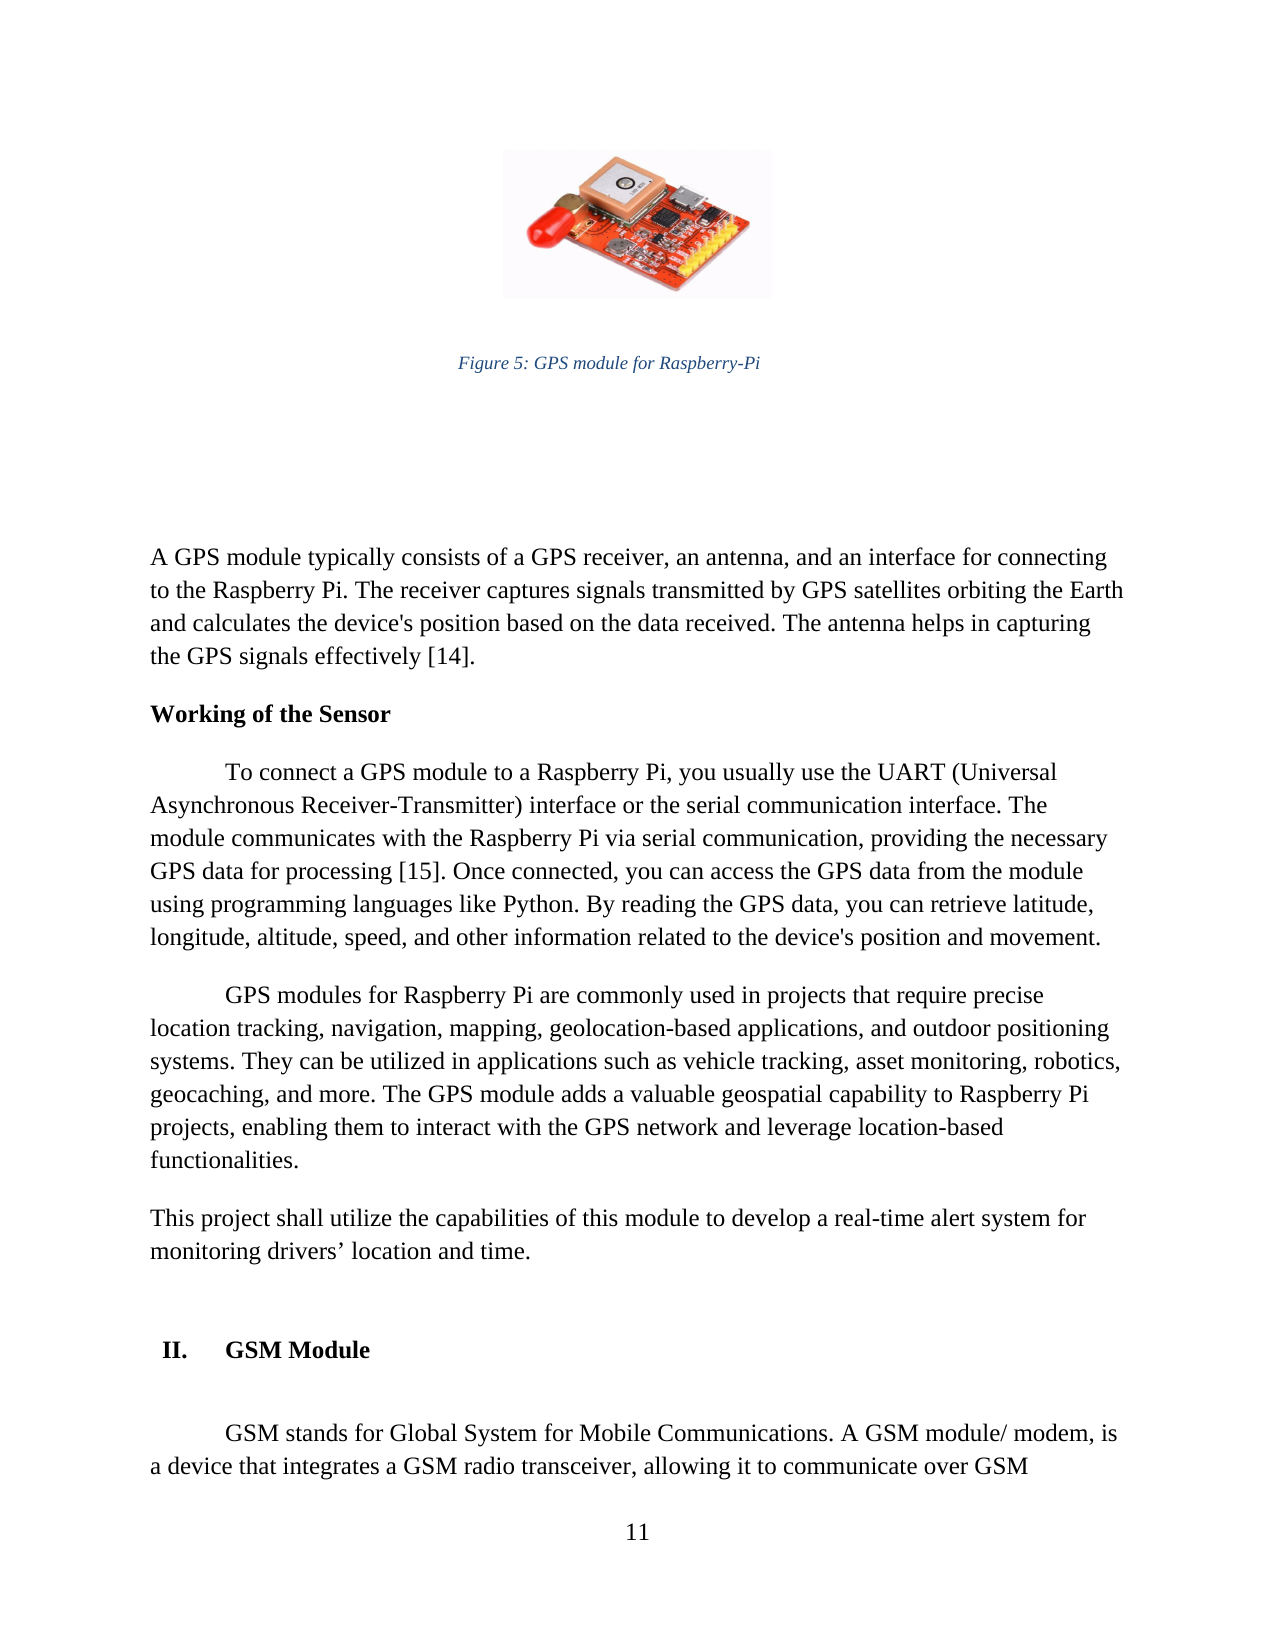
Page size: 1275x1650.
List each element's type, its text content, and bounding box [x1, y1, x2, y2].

picture [503, 150, 772, 299]
text A GPS module typically consists of a GPS receiver, an antenna, and an interface for connecting to the Raspberry Pi. The receiver captures signals transmitted by GPS satellites orbiting the Earth and calculates the device's position based on the data received. The antenna helps in capturing the GPS signals effectively [14]. [150, 542, 1125, 670]
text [150, 1418, 1125, 1479]
subtitle GSM Module [187, 1335, 1125, 1364]
text To connect a GPS module to a Raspberry Pi, you usually use the UART (Universal Asynchronous Receiver-Transmitter) interface or the serial communication interface. The module communicates with the Raspberry Pi via serial communication, providing the necessary GPS data for processing [15]. Once connected, you can access the GPS data from the module using programming languages like Python. By reading the GPS data, you can retrieve latitude, longitude, altitude, speed, and other information related to the device's position and movement. [150, 757, 1125, 951]
text This project shall utilize the capabilities of this module to develop a real-time alert system for monitoring drivers’ location and time. [150, 1203, 1125, 1265]
text GPS modules for Raspberry Pi are commonly used in projects that require precise location tracking, navigation, mapping, geolocation-based applications, and outdoor positioning systems. They can be utilized in applications such as vehicle tracking, asset monitoring, robotics, geocaching, and more. The GPS module adds a valuable geospatial capability to Raspberry Pi projects, enabling them to interact with the GPS network and leverage location-based functionalities. [150, 980, 1125, 1174]
text Working of the Sensor [150, 699, 1125, 728]
